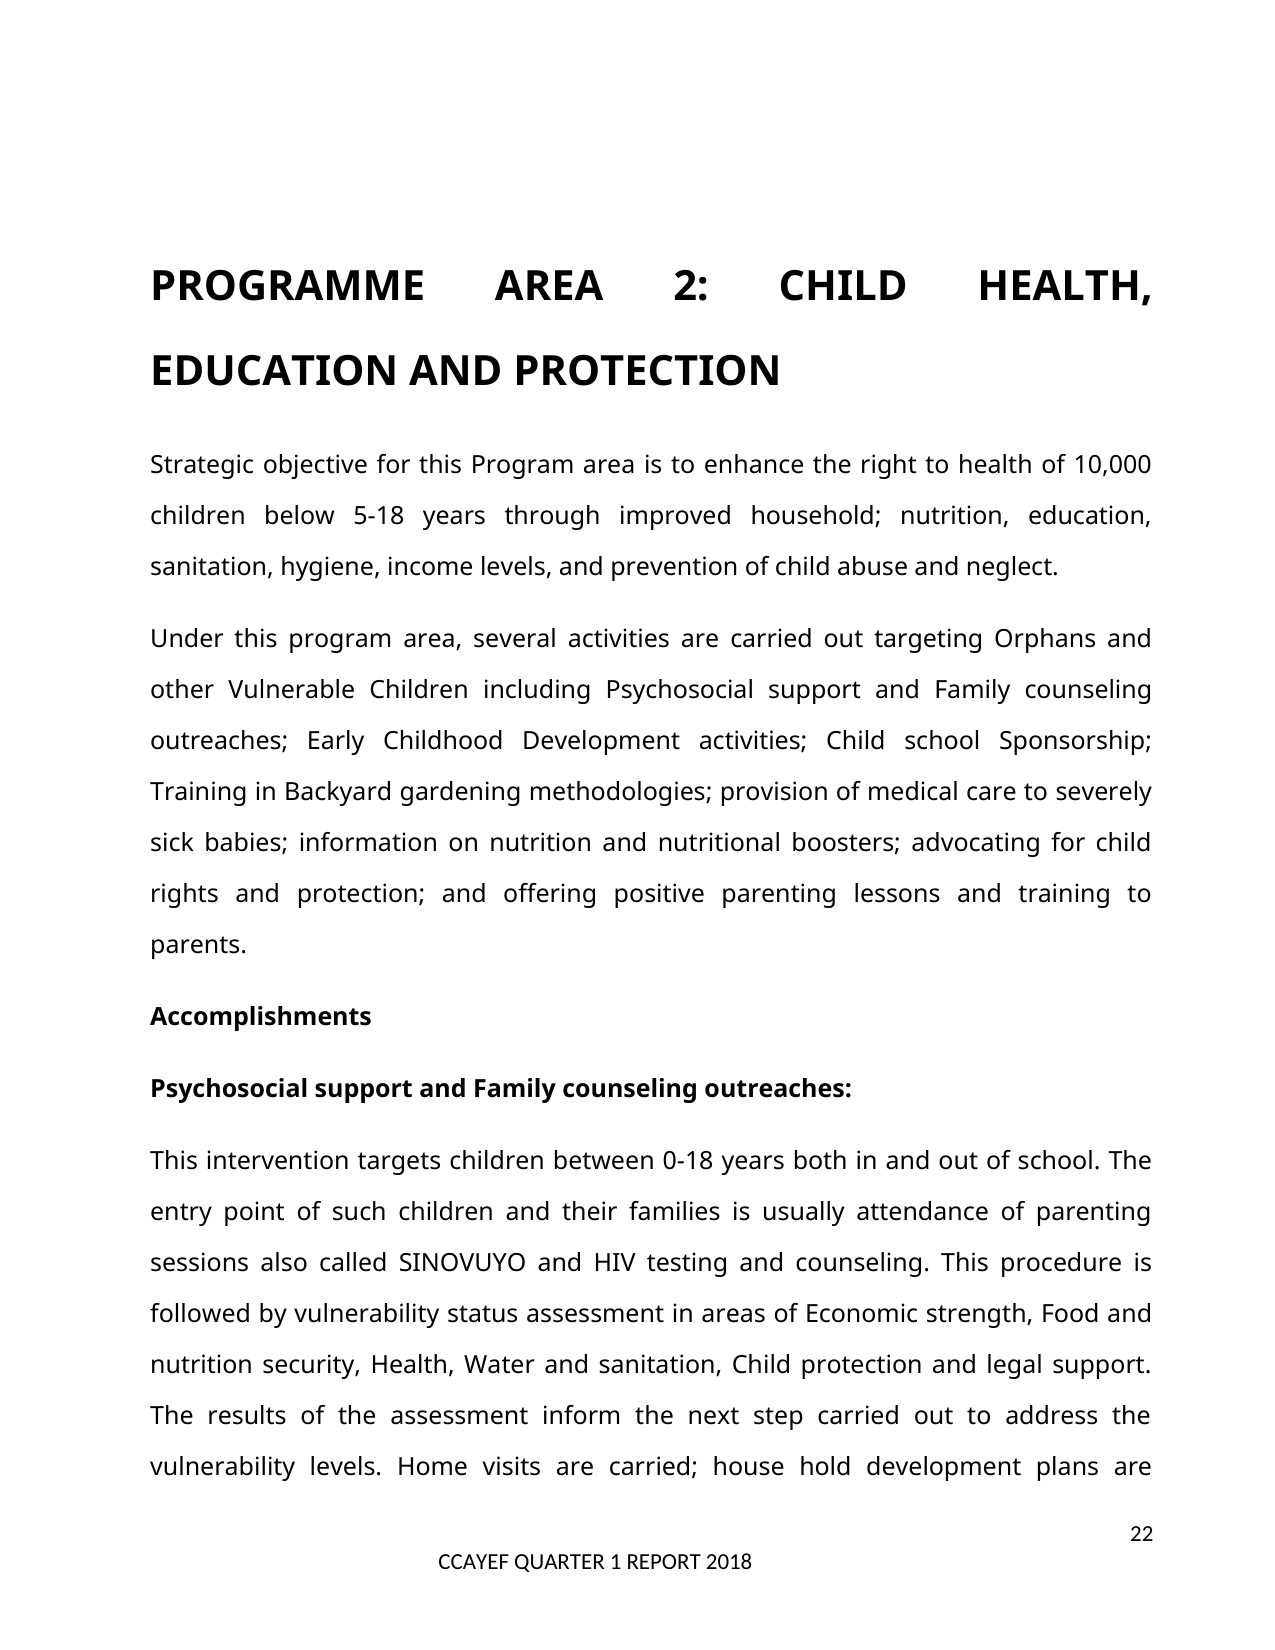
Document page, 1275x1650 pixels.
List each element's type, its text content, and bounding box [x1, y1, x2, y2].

text Under this program area, several activities are carried out targeting Orphans and other Vulnerable Children including Psychosocial support and Family counseling outreaches; Early Childhood Development activities; Child school Sponsorship; Training in Backyard gardening methodologies; provision of medical care to severely sick babies; information on nutrition and nutritional boosters; advocating for child rights and protection; and offering positive parenting lessons and training to parents. [150, 621, 1153, 961]
text PROGRAMME AREA 2: CHILD HEALTH, EDUCATION AND PROTECTION [150, 256, 1153, 398]
text Accomplishments [150, 999, 1153, 1033]
text Strategic objective for this Program area is to enhance the right to health of 10,000 children below 5-18 years through improved household; nutrition, education, sanitation, hygiene, income levels, and prevention of child abuse and neglect. [150, 447, 1153, 583]
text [150, 1143, 1153, 1483]
text Psychosocial support and Family counseling outreaches: [150, 1071, 1153, 1105]
